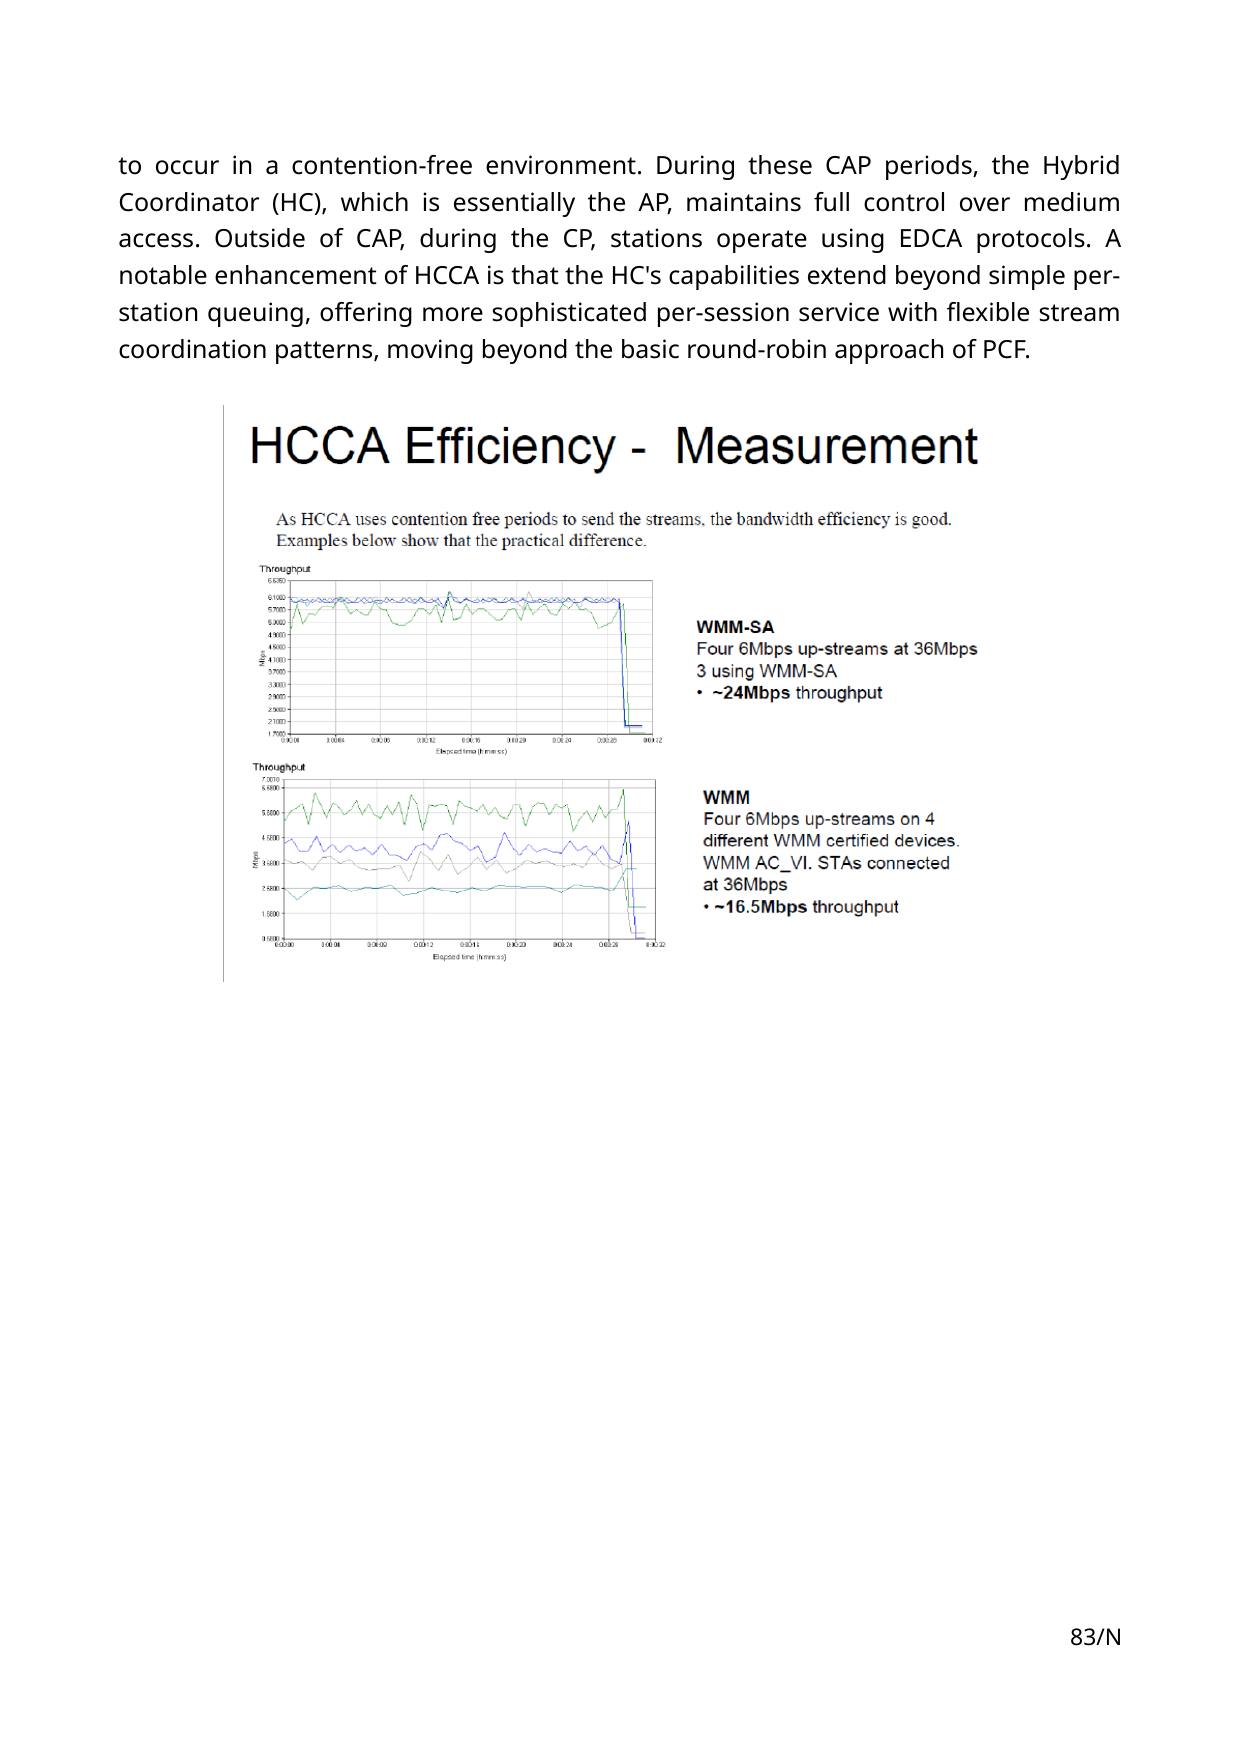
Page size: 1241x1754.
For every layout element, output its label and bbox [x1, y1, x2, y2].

picture [223, 405, 1017, 982]
text [118, 148, 1122, 366]
